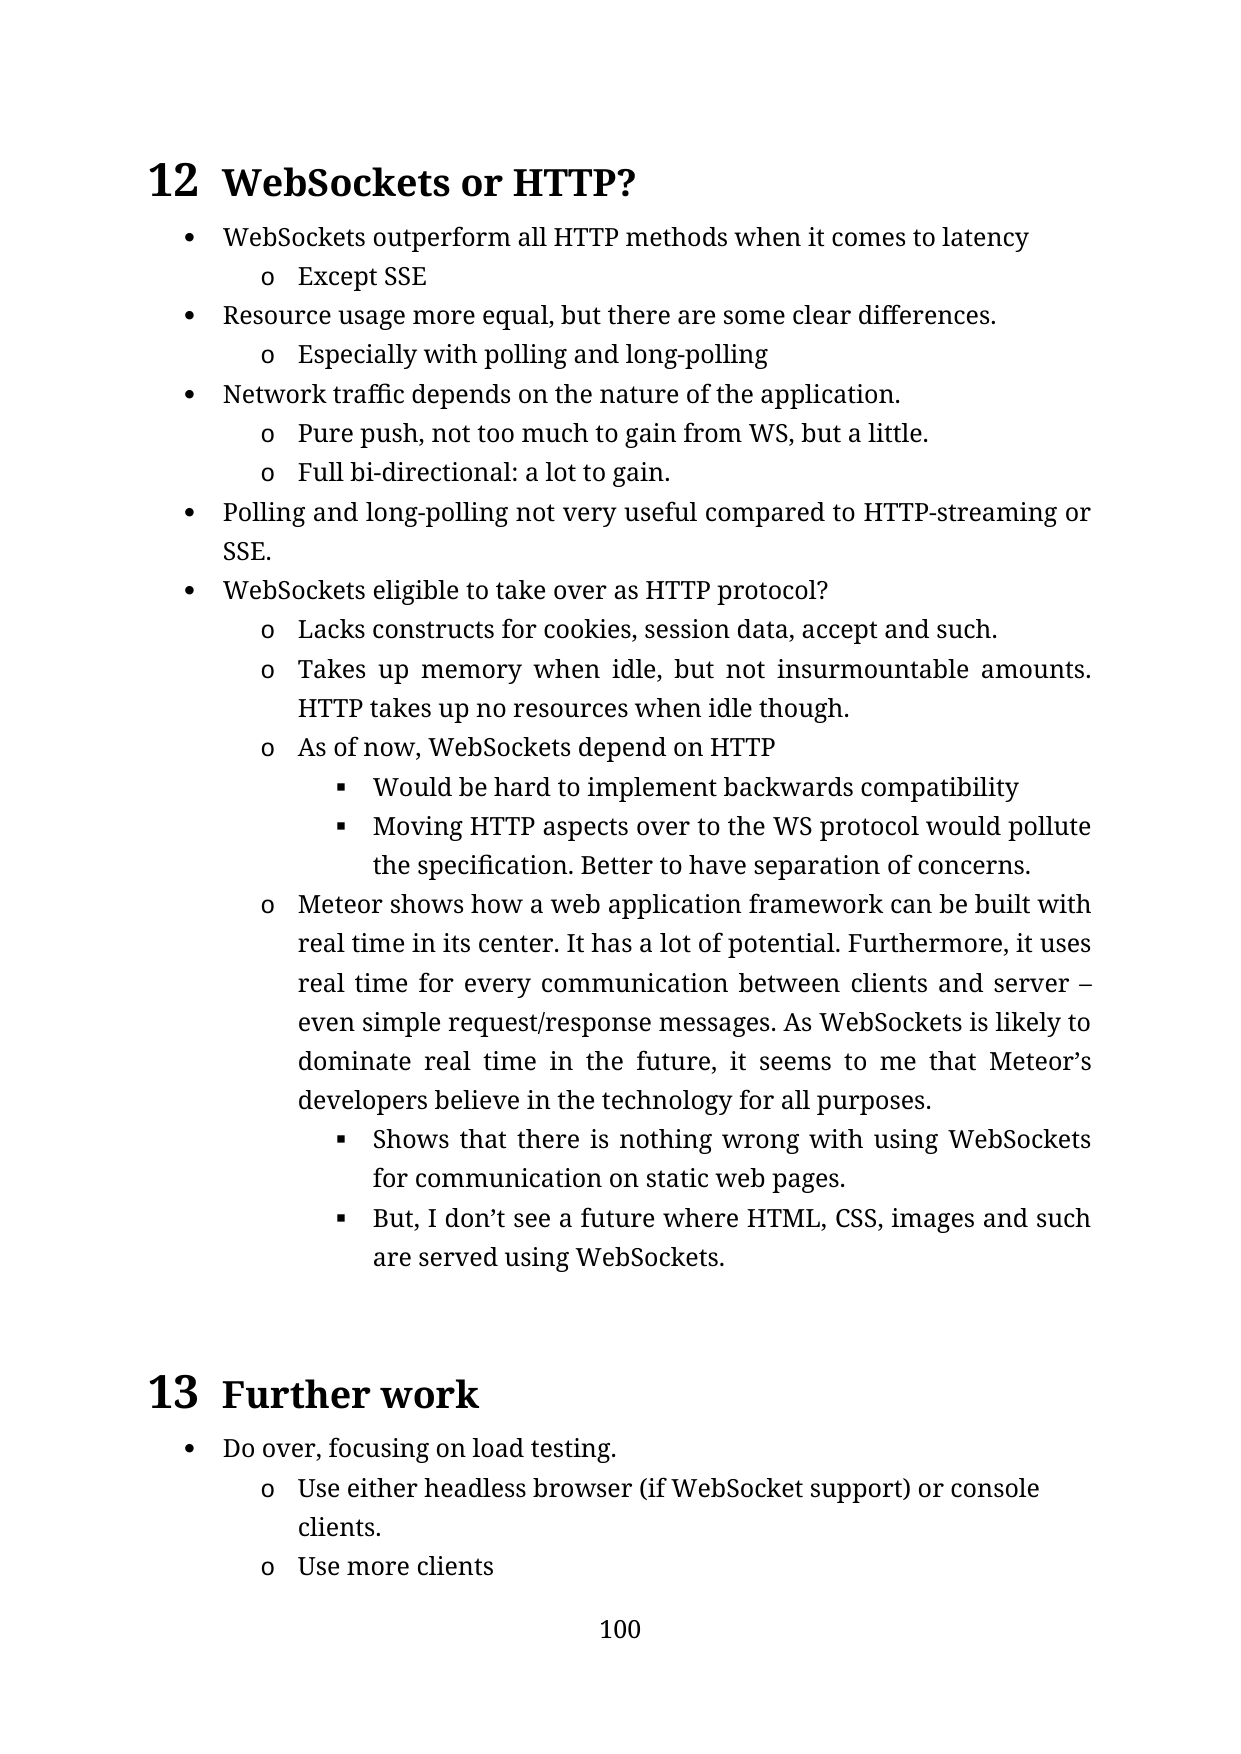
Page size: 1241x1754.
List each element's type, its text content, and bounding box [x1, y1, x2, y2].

list Network traffic depends on the nature of the application. [185, 376, 1092, 411]
list Meteor shows how a web application framework can be built with real time in its center. It has a lot of potential. Furthermore, it uses real time for every communication between clients and server – even simple request/response messages. As WebSockets is likely to dominate real time in the future, it seems to me that Meteor’s developers believe in the technology for all purposes. [260, 887, 1092, 1117]
list Resource usage more equal, but there are some clear differences. [185, 298, 1092, 332]
list But, I don’t see a future where HTML, CSS, images and such are served using WebSockets. [335, 1200, 1092, 1273]
list Polling and long-polling not very useful compared to HTTP-streaming or SSE. [185, 494, 1092, 568]
list Shows that there is nothing wrong with using WebSockets for communication on static web pages. [335, 1122, 1092, 1195]
list Use either headless browser (if WebSocket support) or console clients. [260, 1470, 1092, 1544]
list WebSockets outperform all HTTP methods when it comes to latency [185, 219, 1092, 253]
list Would be hard to implement backwards compatibility [335, 769, 1092, 803]
list Pure push, not too much to gain from WS, but a little. [260, 416, 1092, 450]
subtitle Further work [148, 1359, 1092, 1422]
list Lacks constructs for cookies, session data, accept and such. [260, 612, 1092, 646]
list As of now, WebSockets depend on HTTP [260, 730, 1092, 764]
list Except SSE [260, 258, 1092, 293]
list Use more clients [260, 1549, 1092, 1583]
list Especially with polling and long-polling [260, 337, 1092, 371]
list Do over, focusing on load testing. [185, 1431, 1092, 1465]
list WebSockets eligible to take over as HTTP protocol? [185, 573, 1092, 607]
list Takes up memory when idle, but not insurmountable amounts. HTTP takes up no resources when idle though. [260, 651, 1092, 725]
list Full bi-directional: a lot to gain. [260, 455, 1092, 489]
list Moving HTTP aspects over to the WS protocol would pollute the specification. Better to have separation of concerns. [335, 808, 1092, 882]
subtitle WebSockets or HTTP? [148, 148, 1092, 210]
